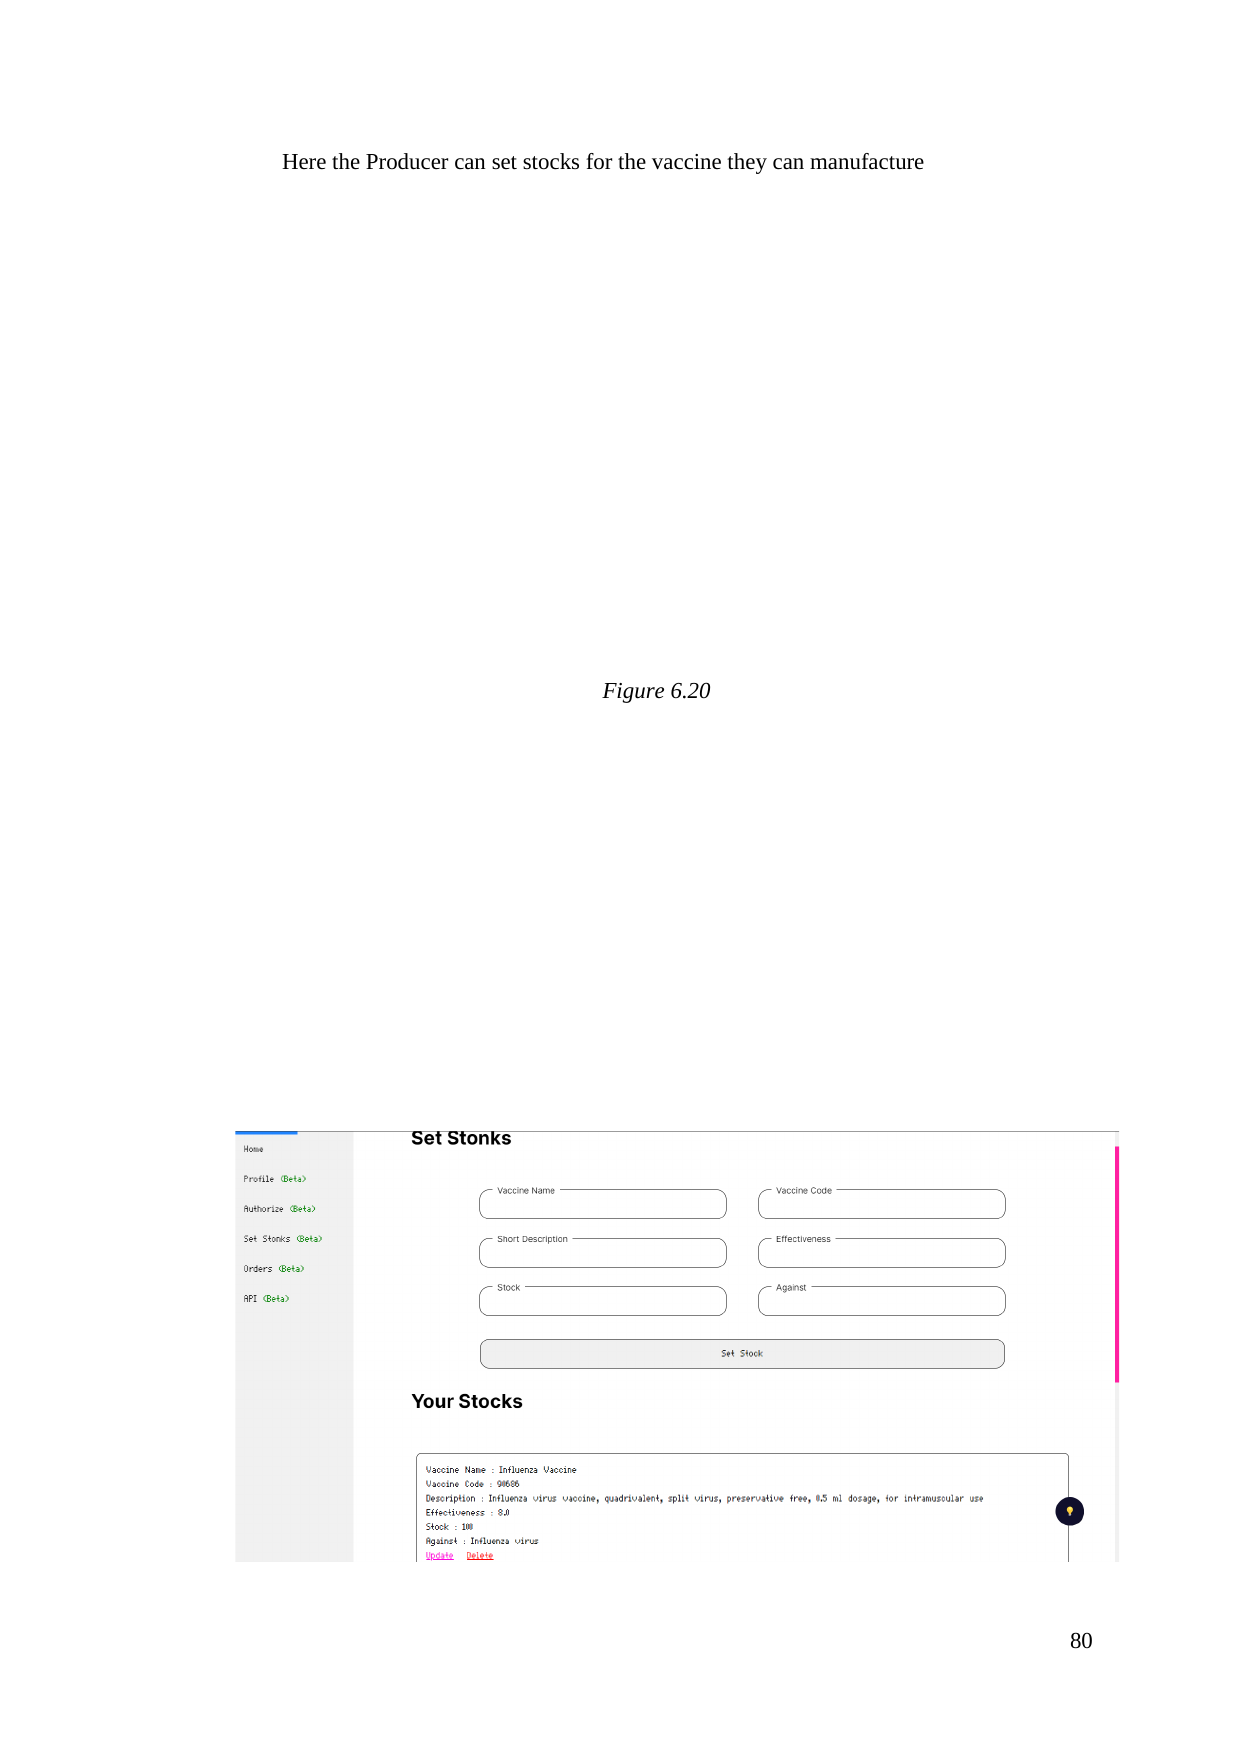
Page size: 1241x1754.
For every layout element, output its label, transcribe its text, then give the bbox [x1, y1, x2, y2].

text Here the Producer can set stocks for the vaccine they can manufacture [207, 148, 1092, 174]
picture [235, 1131, 1120, 1562]
